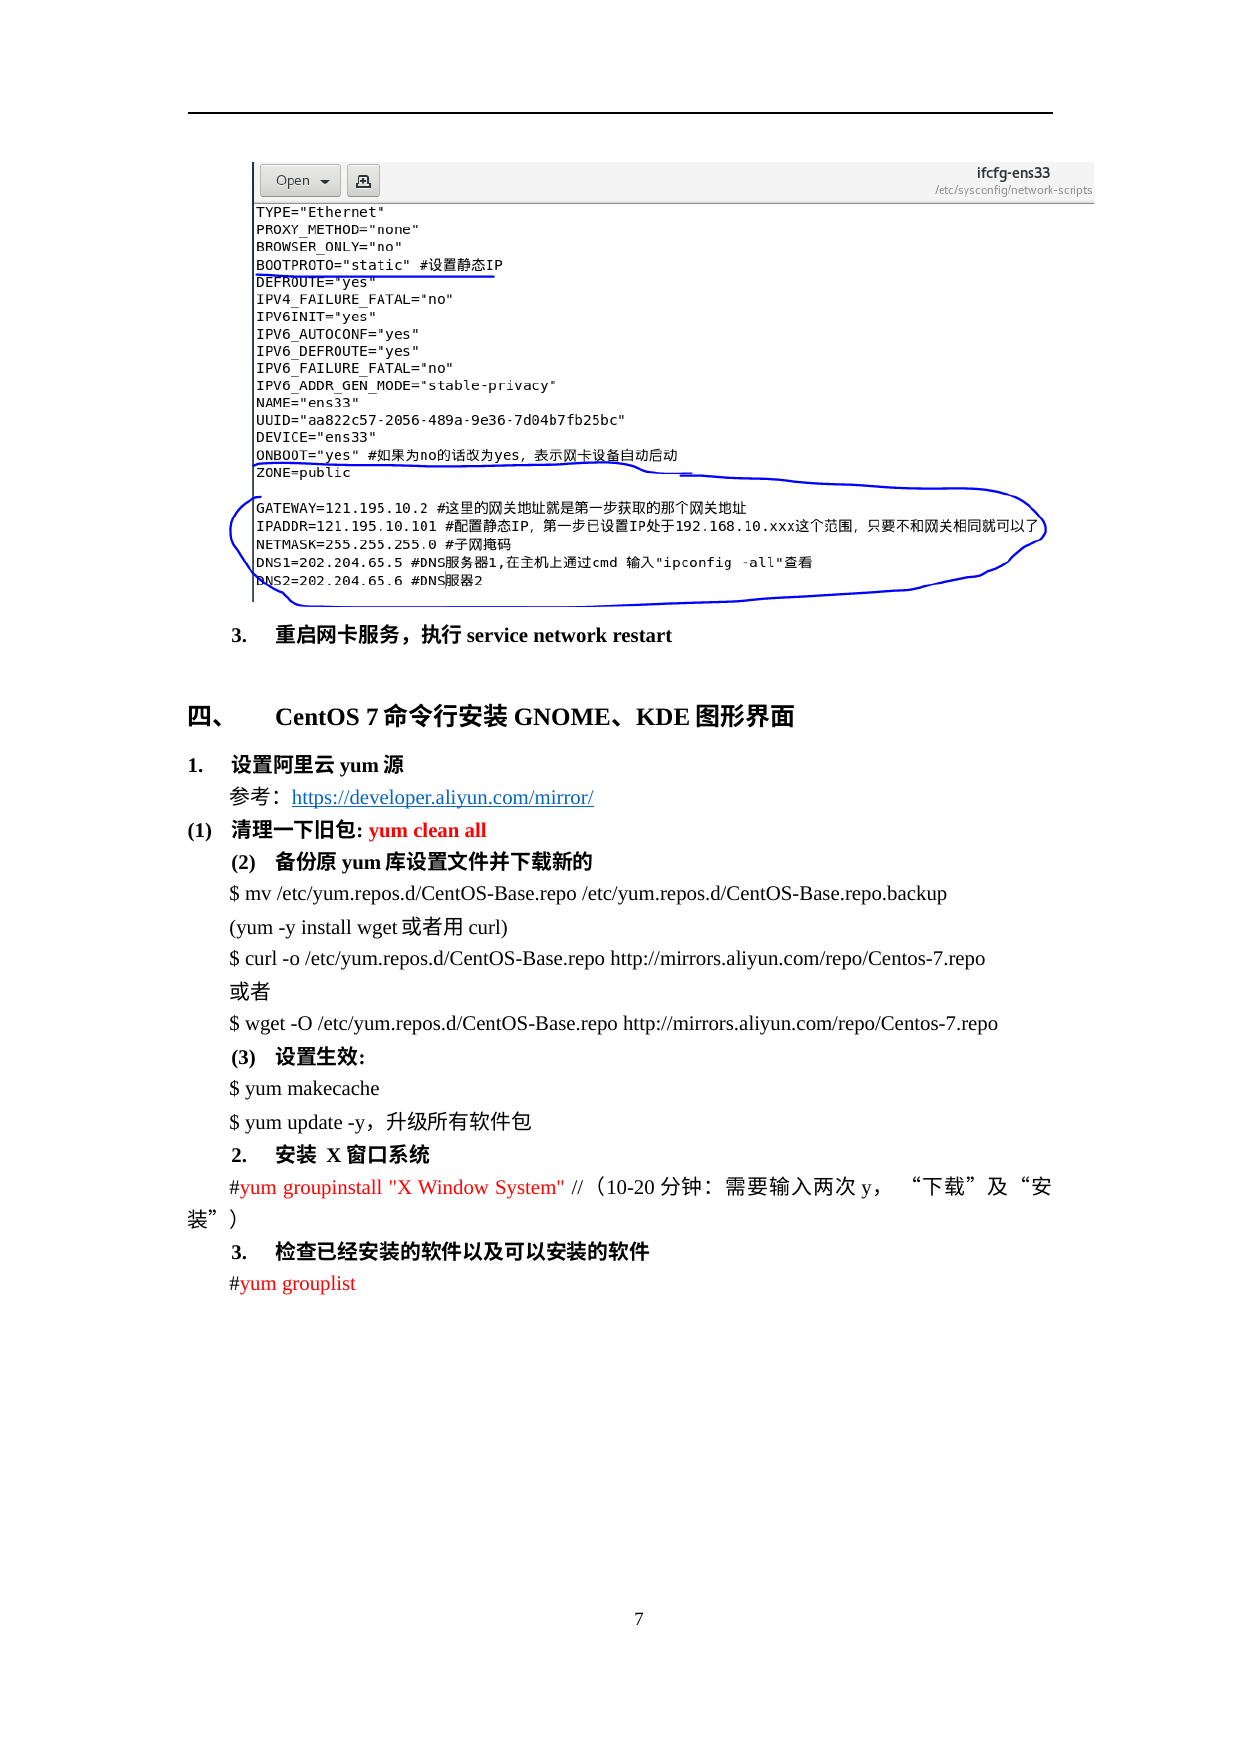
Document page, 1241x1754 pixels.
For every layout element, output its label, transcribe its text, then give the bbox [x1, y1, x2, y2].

subtitle 重启网卡服务，执行service network restart [231, 617, 1053, 649]
subtitle 清理一下旧包: yum clean all [187, 812, 1053, 844]
subtitle CentOS 7命令行安装GNOME、KDE图形界面 [187, 682, 1053, 747]
text 或者 [187, 974, 1053, 1007]
picture [229, 162, 1095, 607]
subtitle 备份原yum库设置文件并下载新的 [231, 844, 1053, 877]
text $ yum makecache [187, 1072, 1053, 1104]
text $ wget -O /etc/yum.repos.d/CentOS-Base.repo http://mirrors.aliyun.com/repo/Centos-7.repo [187, 1007, 1053, 1039]
text $ mv /etc/yum.repos.d/CentOS-Base.repo /etc/yum.repos.d/CentOS-Base.repo.backup [187, 877, 1053, 909]
text #yum grouplist [187, 1267, 1053, 1299]
text (yum -y install wget或者用curl) [187, 909, 1053, 942]
subtitle 设置生效: [231, 1039, 1053, 1072]
subtitle 检查已经安装的软件以及可以安装的软件 [231, 1234, 1053, 1267]
text $ yum update -y，升级所有软件包 [187, 1104, 1053, 1137]
subtitle 安装 X 窗口系统 [231, 1137, 1053, 1169]
text $ curl -o /etc/yum.repos.d/CentOS-Base.repo http://mirrors.aliyun.com/repo/Centos-7.repo [187, 942, 1053, 974]
subtitle 设置阿里云yum源 [187, 747, 1053, 779]
text #yum groupinstall "X Window System" //（10-20分钟：需要输入两次y， “下载”及“安装”） [187, 1169, 1053, 1234]
text 参考：https://developer.aliyun.com/mirror/ [187, 779, 1053, 812]
